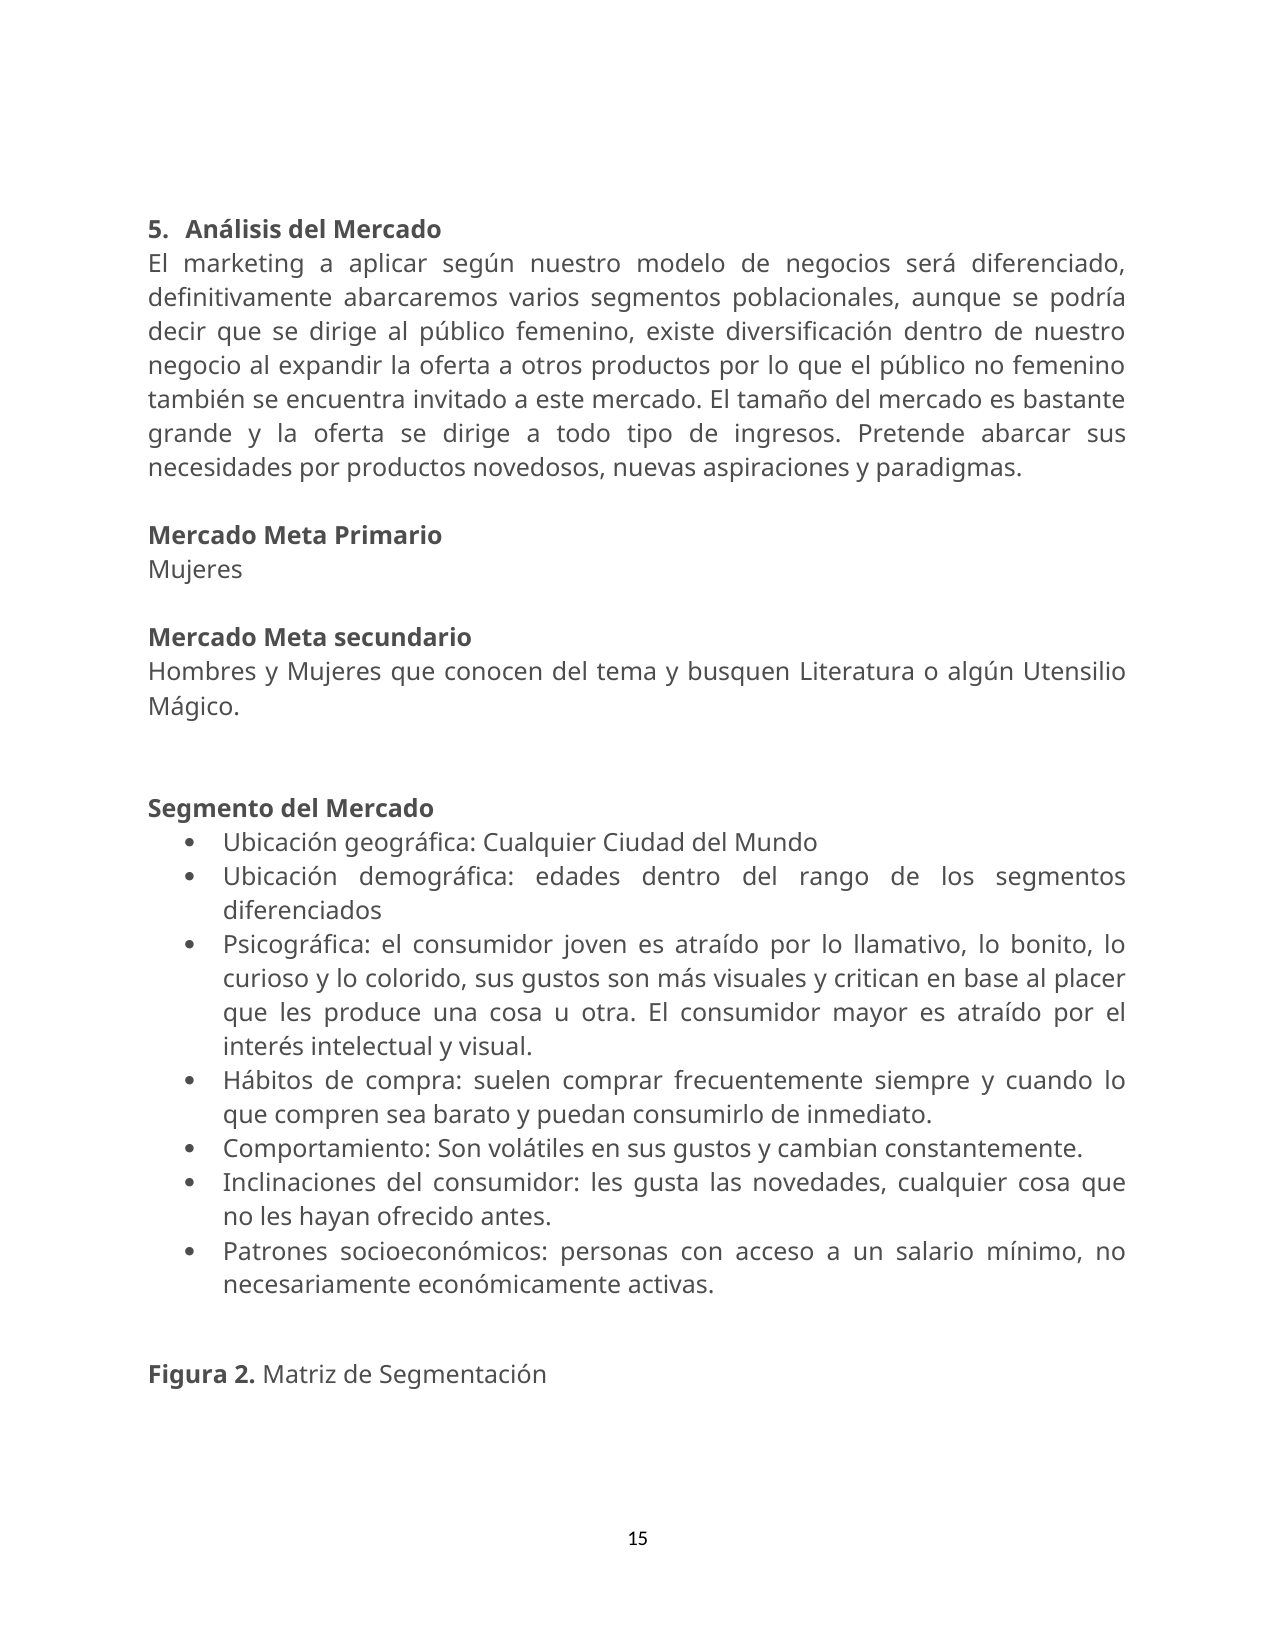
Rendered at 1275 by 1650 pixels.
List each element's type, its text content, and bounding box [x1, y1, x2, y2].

list Psicográfica: el consumidor joven es atraído por lo llamativo, lo bonito, lo curioso y lo colorido, sus gustos son más visuales y critican en base al placer que les produce una cosa u otra. El consumidor mayor es atraído por el interés intelectual y visual. [185, 927, 1127, 1063]
list Ubicación demográfica: edades dentro del rango de los segmentos diferenciados [185, 858, 1127, 927]
list Patrones socioeconómicos: personas con acceso a un salario mínimo, no necesariamente económicamente activas. [185, 1233, 1127, 1301]
list Mercado Meta Primario [148, 518, 1127, 552]
list Segmento del Mercado [148, 790, 1127, 824]
list El marketing a aplicar según nuestro modelo de negocios será diferenciado, definitivamente abarcaremos varios segmentos poblacionales, aunque se podría decir que se dirige al público femenino, existe diversificación dentro de nuestro negocio al expandir la oferta a otros productos por lo que el público no femenino también se encuentra invitado a este mercado. El tamaño del mercado es bastante grande y la oferta se dirige a todo tipo de ingresos. Pretende abarcar sus necesidades por productos novedosos, nuevas aspiraciones y paradigmas. [148, 245, 1127, 484]
list Mujeres [148, 552, 1127, 586]
list Hábitos de compra: suelen comprar frecuentemente siempre y cuando lo que compren sea barato y puedan consumirlo de inmediato. [185, 1063, 1127, 1131]
list Ubicación geográfica: Cualquier Ciudad del Mundo [185, 824, 1127, 858]
text Figura 2. Matriz de Segmentación [148, 1356, 1127, 1390]
list Análisis del Mercado [148, 211, 1127, 245]
list Hombres y Mujeres que conocen del tema y busquen Literatura o algún Utensilio Mágico. [148, 654, 1127, 722]
list Comportamiento: Son volátiles en sus gustos y cambian constantemente. [185, 1131, 1127, 1165]
list Inclinaciones del consumidor: les gusta las novedades, cualquier cosa que no les hayan ofrecido antes. [185, 1165, 1127, 1233]
list Mercado Meta secundario [148, 620, 1127, 654]
